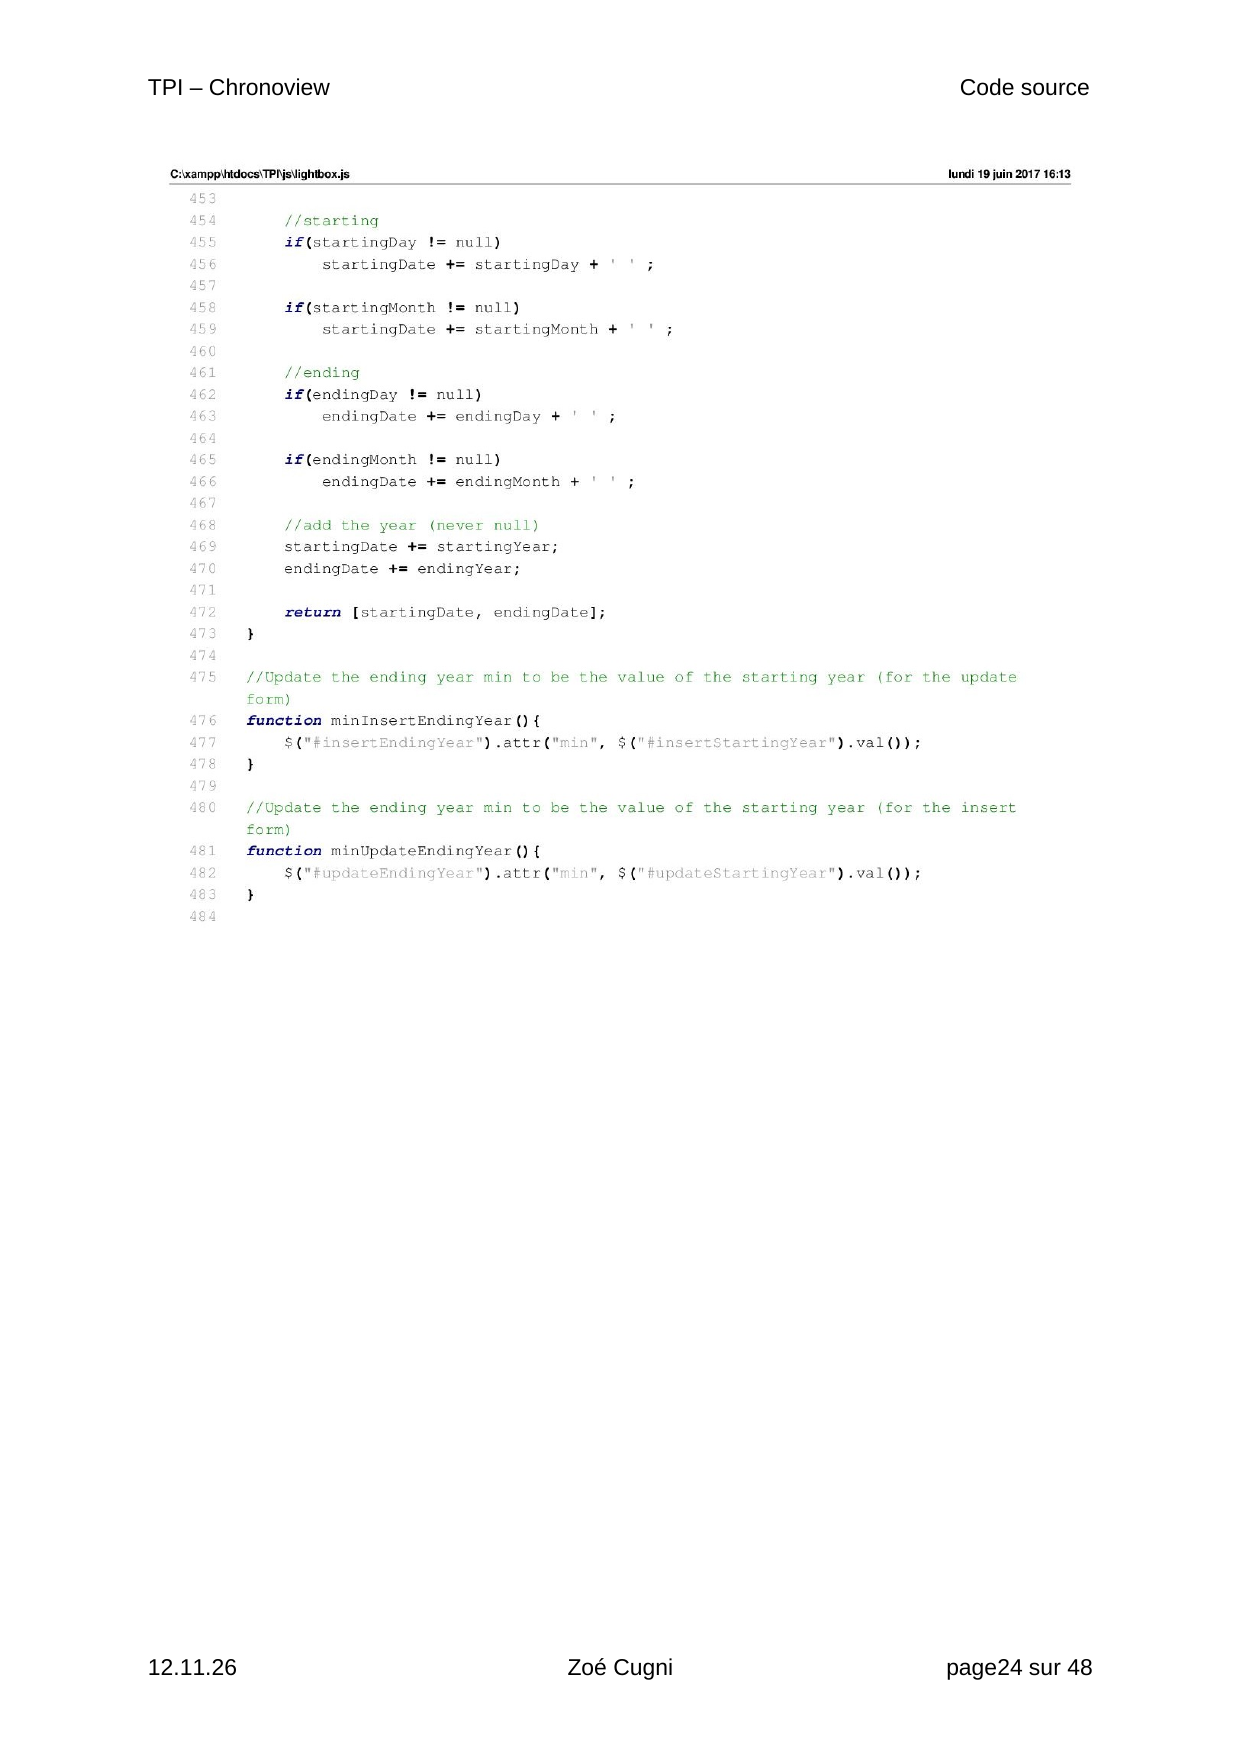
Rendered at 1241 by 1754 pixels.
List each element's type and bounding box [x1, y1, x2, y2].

picture [147, 147, 1093, 945]
